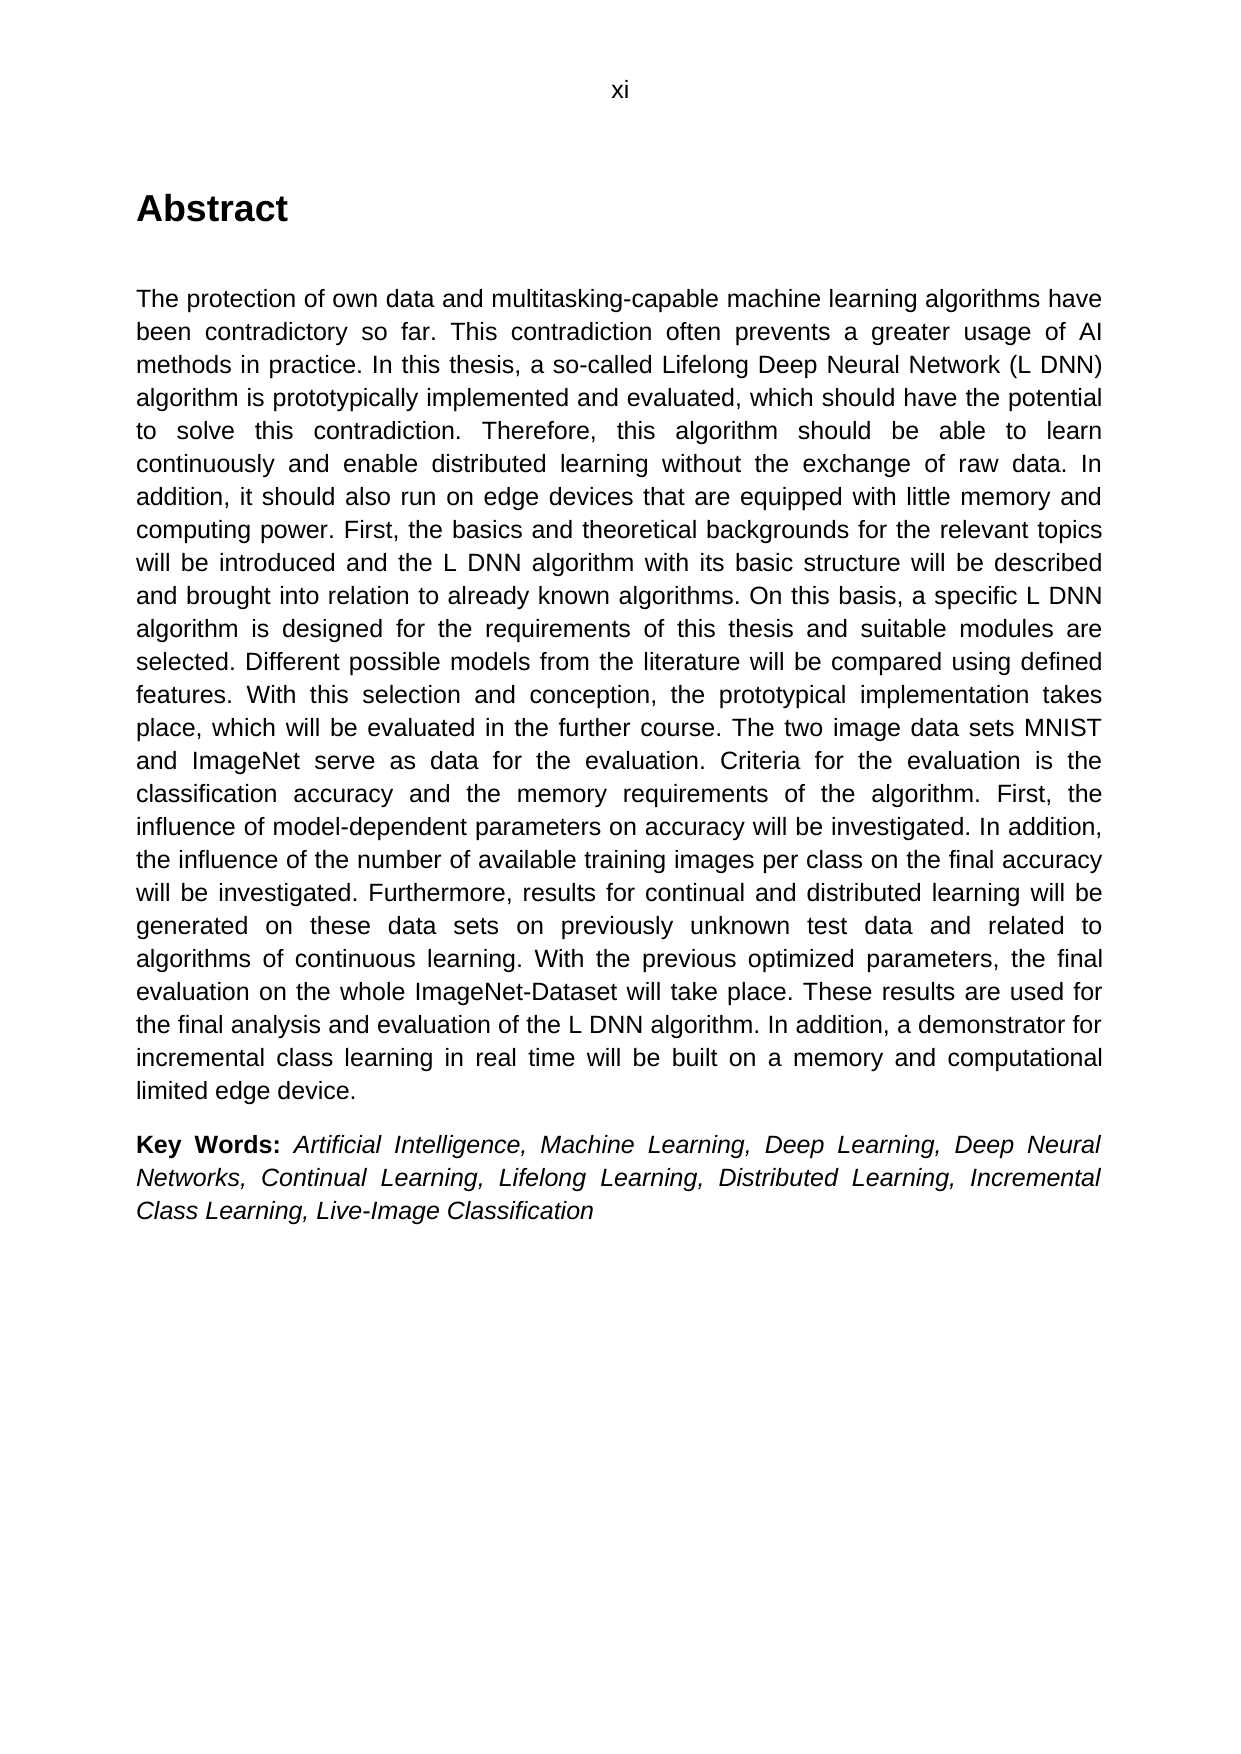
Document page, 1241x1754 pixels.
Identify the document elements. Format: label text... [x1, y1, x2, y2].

subtitle Abstract [136, 186, 1104, 229]
text The protection of own data and multitasking-capable machine learning algorithms have been contradictory so far. This contradiction often prevents a greater usage of AI methods in practice. In this thesis, a so-called Lifelong Deep Neural Network (L DNN) algorithm is prototypically implemented and evaluated, which should have the potential to solve this contradiction. Therefore, this algorithm should be able to learn continuously and enable distributed learning without the exchange of raw data. In addition, it should also run on edge devices that are equipped with little memory and computing power. First, the basics and theoretical backgrounds for the relevant topics will be introduced and the L DNN algorithm with its basic structure will be described and brought into relation to already known algorithms. On this basis, a specific L DNN algorithm is designed for the requirements of this thesis and suitable modules are selected. Different possible models from the literature will be compared using defined features. With this selection and conception, the prototypical implementation takes place, which will be evaluated in the further course. The two image data sets MNIST and ImageNet serve as data for the evaluation. Criteria for the evaluation is the classification accuracy and the memory requirements of the algorithm. First, the influence of model-dependent parameters on accuracy will be investigated. In addition, the influence of the number of available training images per class on the final accuracy will be investigated. Furthermore, results for continual and distributed learning will be generated on these data sets on previously unknown test data and related to algorithms of continuous learning. With the previous optimized parameters, the final evaluation on the whole ImageNet-Dataset will take place. These results are used for the final analysis and evaluation of the L DNN algorithm. In addition, a demonstrator for incremental class learning in real time will be built on a memory and computational limited edge device. [136, 283, 1104, 1105]
text Key Words: Artificial Intelligence, Machine Learning, Deep Learning, Deep Neural Networks, Continual Learning, Lifelong Learning, Distributed Learning, Incremental Class Learning, Live-Image Classification [136, 1130, 1104, 1225]
